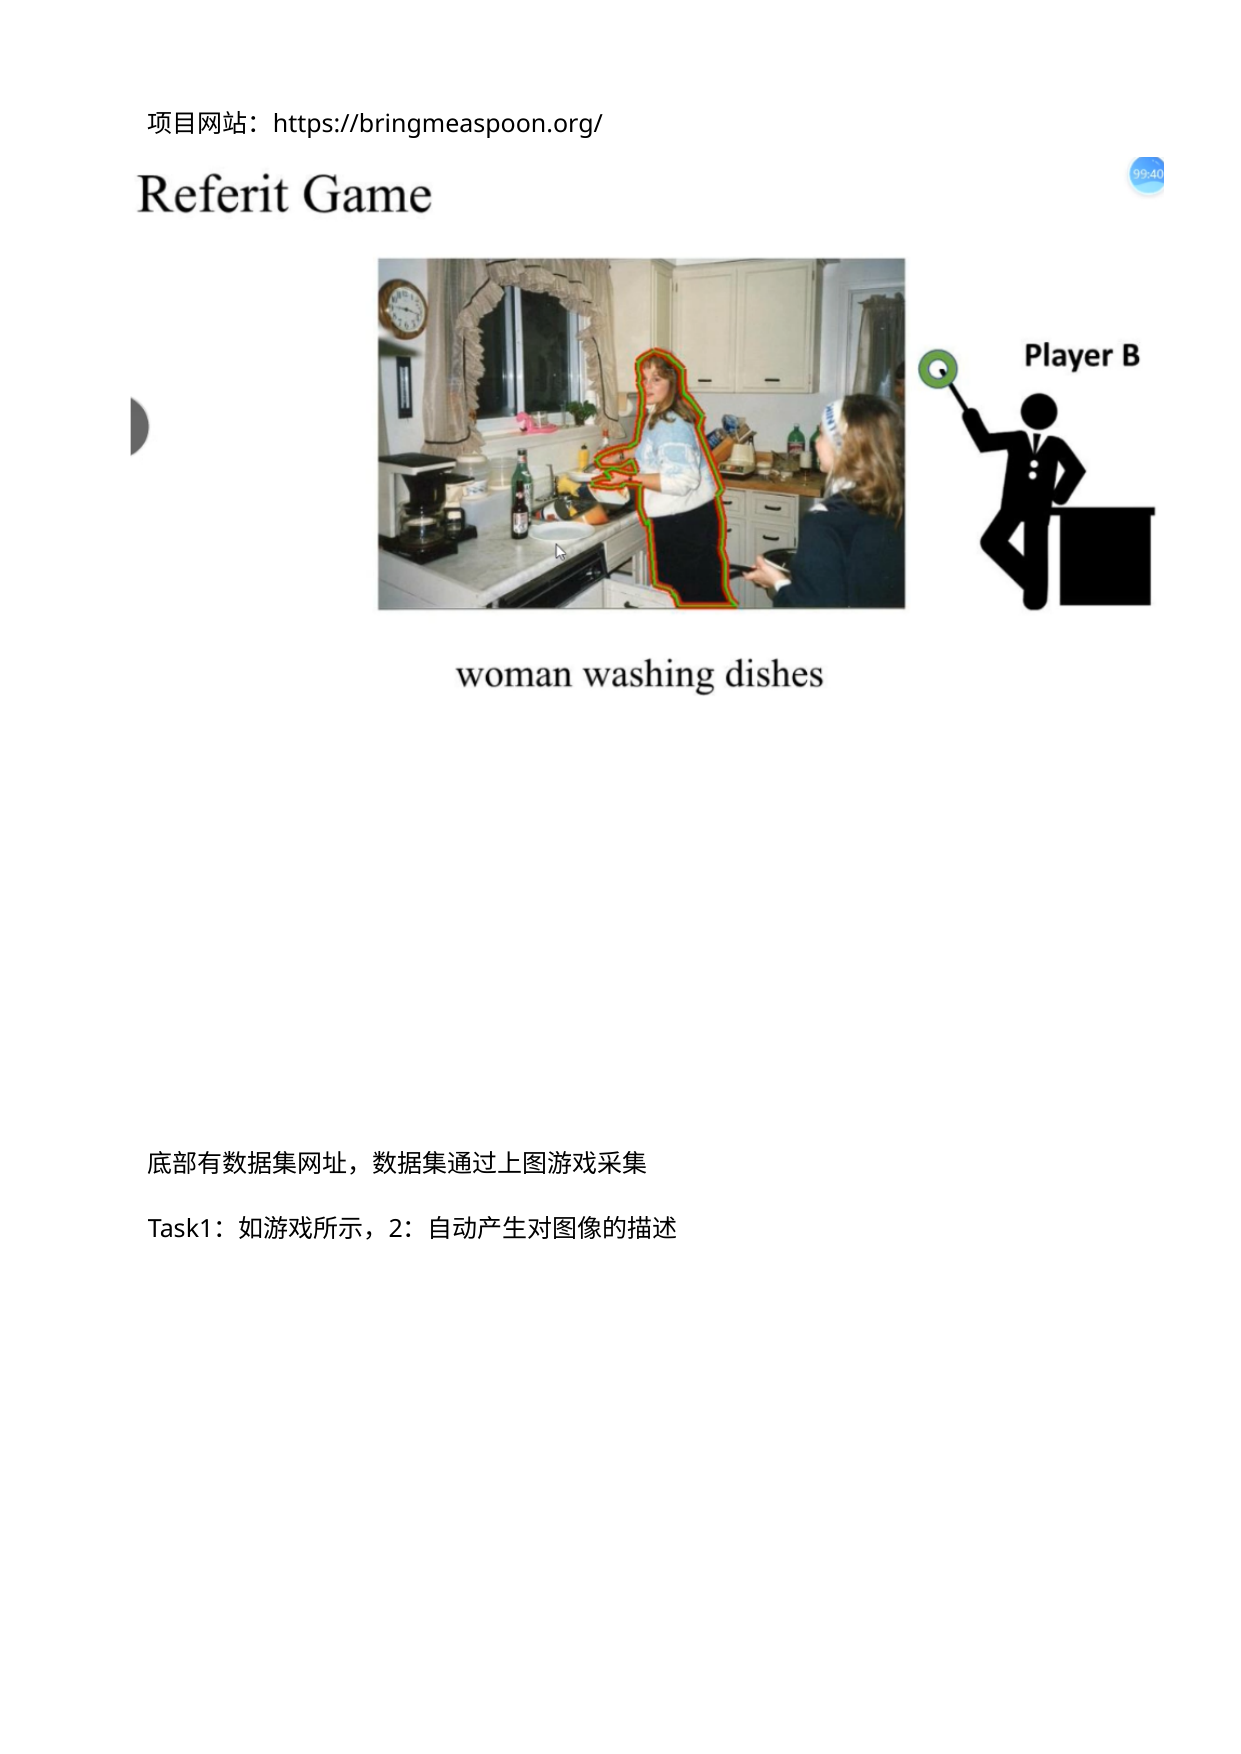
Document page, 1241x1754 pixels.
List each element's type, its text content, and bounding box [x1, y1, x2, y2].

picture [130, 157, 1164, 724]
text 项目网站：https://bringmeaspoon.org/ [148, 89, 1181, 154]
text Task1：如游戏所示，2：自动产生对图像的描述 [148, 1194, 1181, 1259]
text 底部有数据集网址，数据集通过上图游戏采集 [148, 1129, 1181, 1194]
